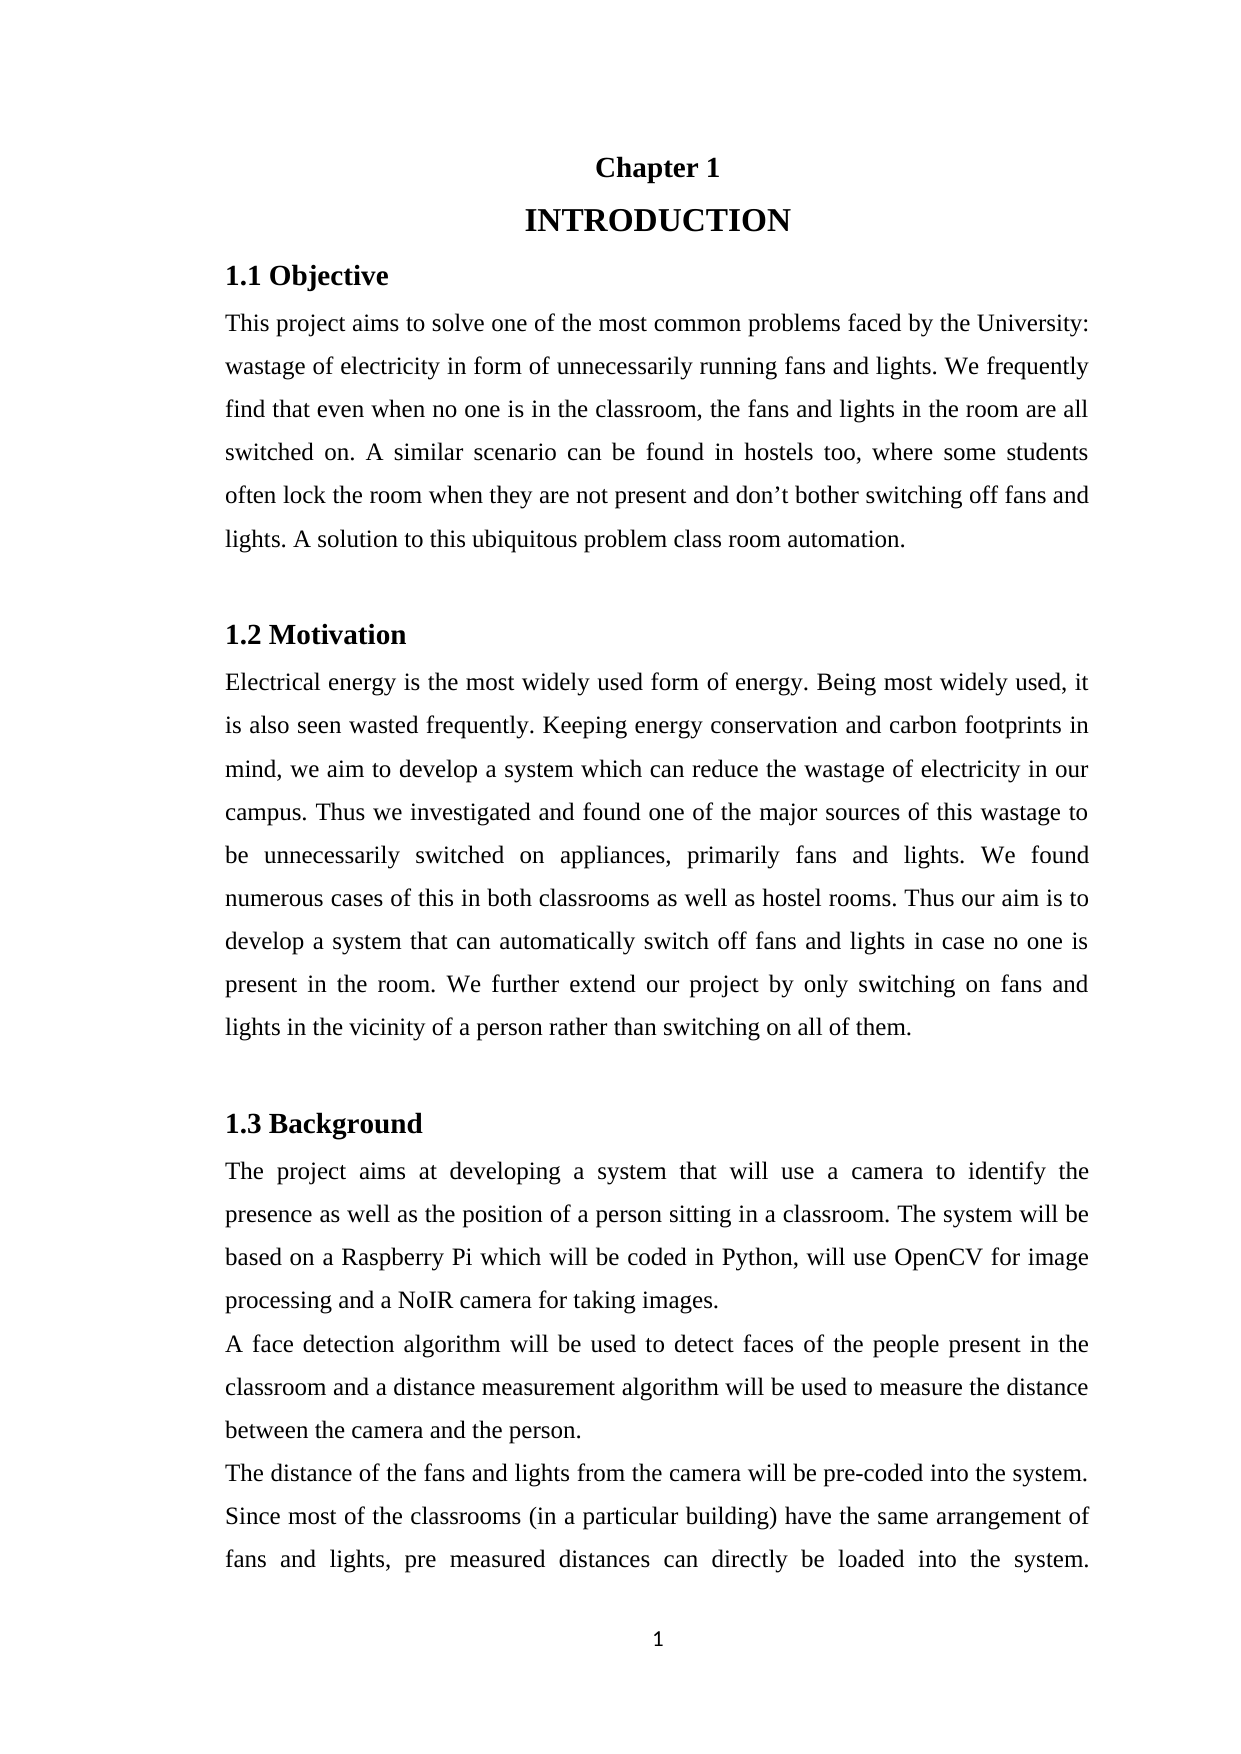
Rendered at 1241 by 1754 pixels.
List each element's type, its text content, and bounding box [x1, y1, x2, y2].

text This project aims to solve one of the most common problems faced by the University: wastage of electricity in form of unnecessarily running fans and lights. We frequently find that even when no one is in the classroom, the fans and lights in the room are all switched on. A similar scenario can be found in hostels too, where some students often lock the room when they are not present and don’t bother switching off fans and lights. A solution to this ubiquitous problem class room automation. [225, 308, 1090, 552]
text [225, 1458, 1090, 1573]
text INTRODUCTION [225, 200, 1090, 239]
text 1.2 Motivation [225, 617, 1090, 651]
text 1.3 Background [225, 1106, 1090, 1139]
text Chapter 1 [225, 150, 1090, 183]
text Electrical energy is the most widely used form of energy. Being most widely used, it is also seen wasted frequently. Keeping energy conservation and carbon footprints in mind, we aim to develop a system which can reduce the wastage of electricity in our campus. Thus we investigated and found one of the major sources of this wastage to be unnecessarily switched on appliances, primarily fans and lights. We found numerous cases of this in both classrooms as well as hostel rooms. Thus our aim is to develop a system that can automatically switch off fans and lights in case no one is present in the room. We further extend our project by only switching on fans and lights in the vicinity of a person rather than switching on all of them. [225, 667, 1090, 1041]
text A face detection algorithm will be used to detect faces of the people present in the classroom and a distance measurement algorithm will be used to measure the distance between the camera and the person. [225, 1329, 1090, 1444]
text The project aims at developing a system that will use a camera to identify the presence as well as the position of a person sitting in a classroom. The system will be based on a Raspberry Pi which will be coded in Python, will use OpenCV for image processing and a NoIR camera for taking images. [225, 1156, 1090, 1314]
text 1.1 Objective [225, 258, 1090, 291]
